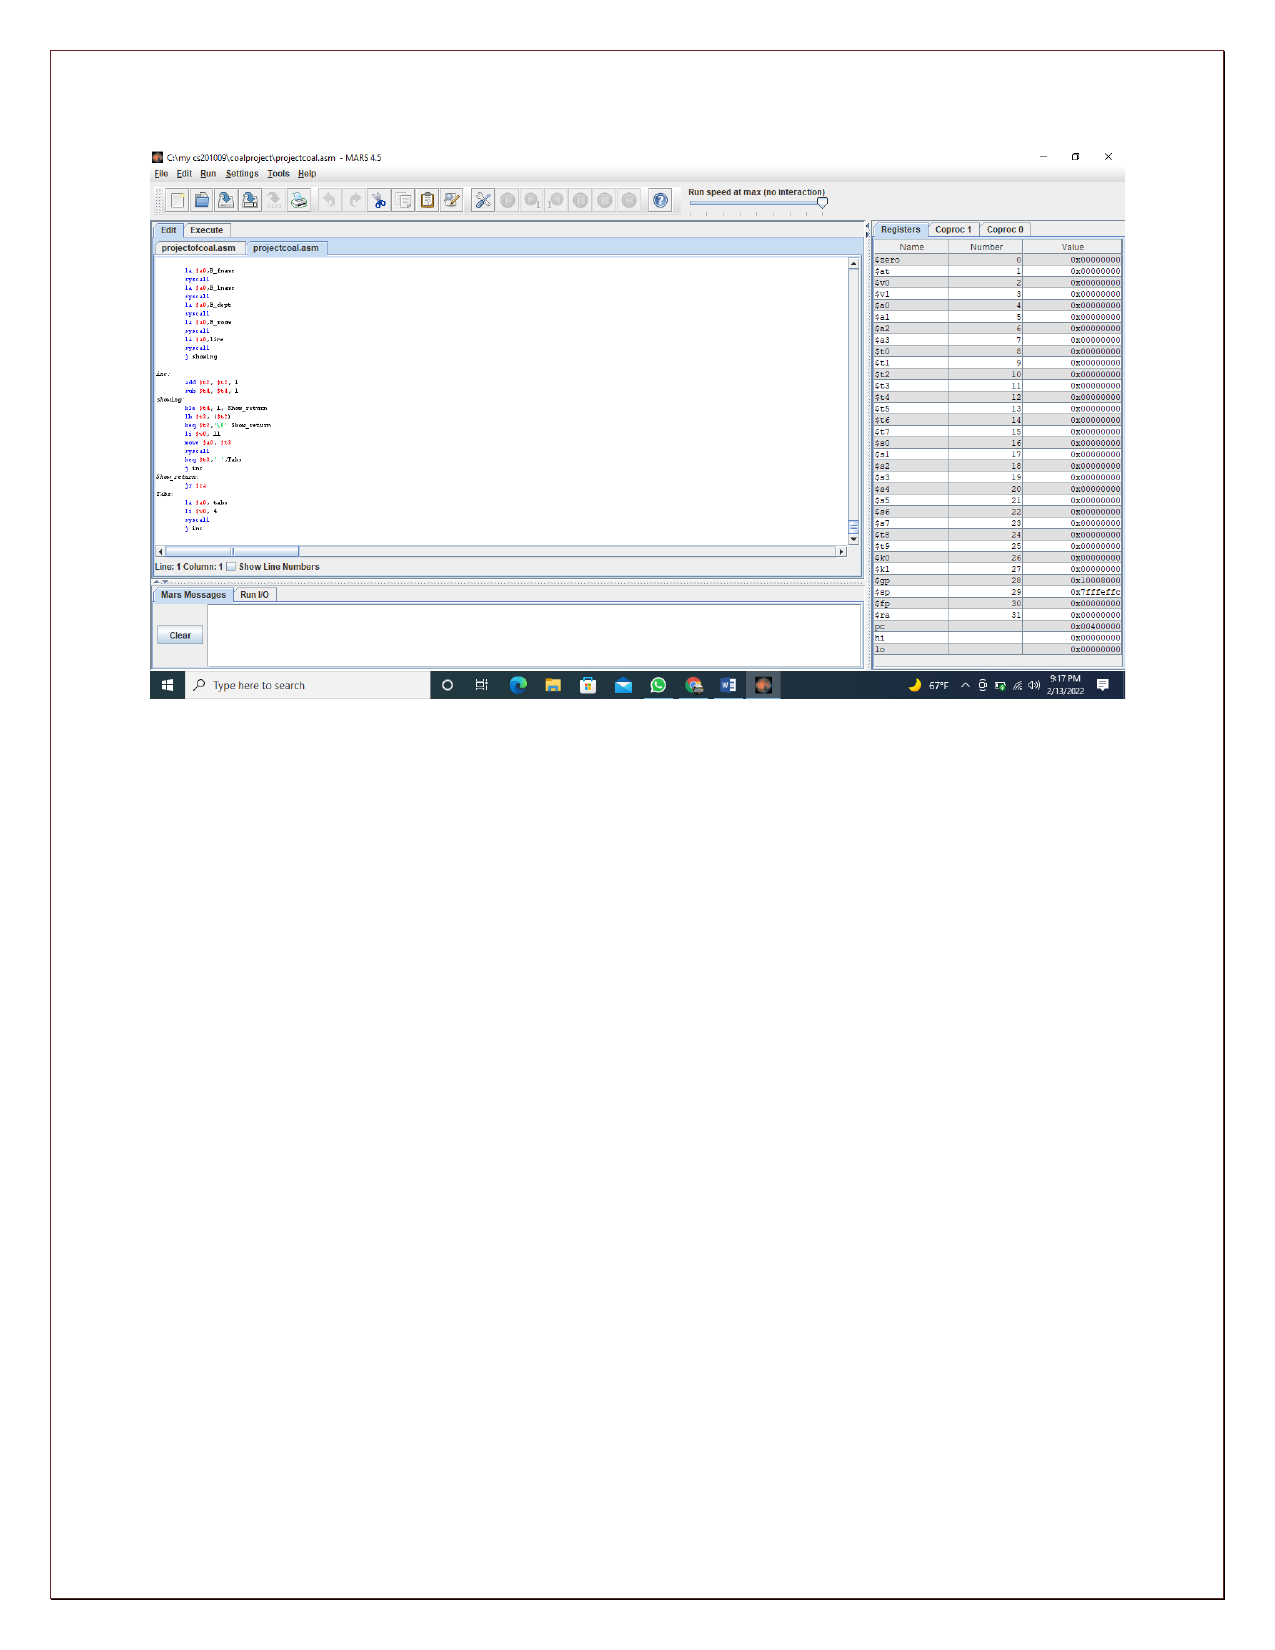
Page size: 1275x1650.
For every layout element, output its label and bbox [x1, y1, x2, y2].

picture [150, 150, 1125, 699]
